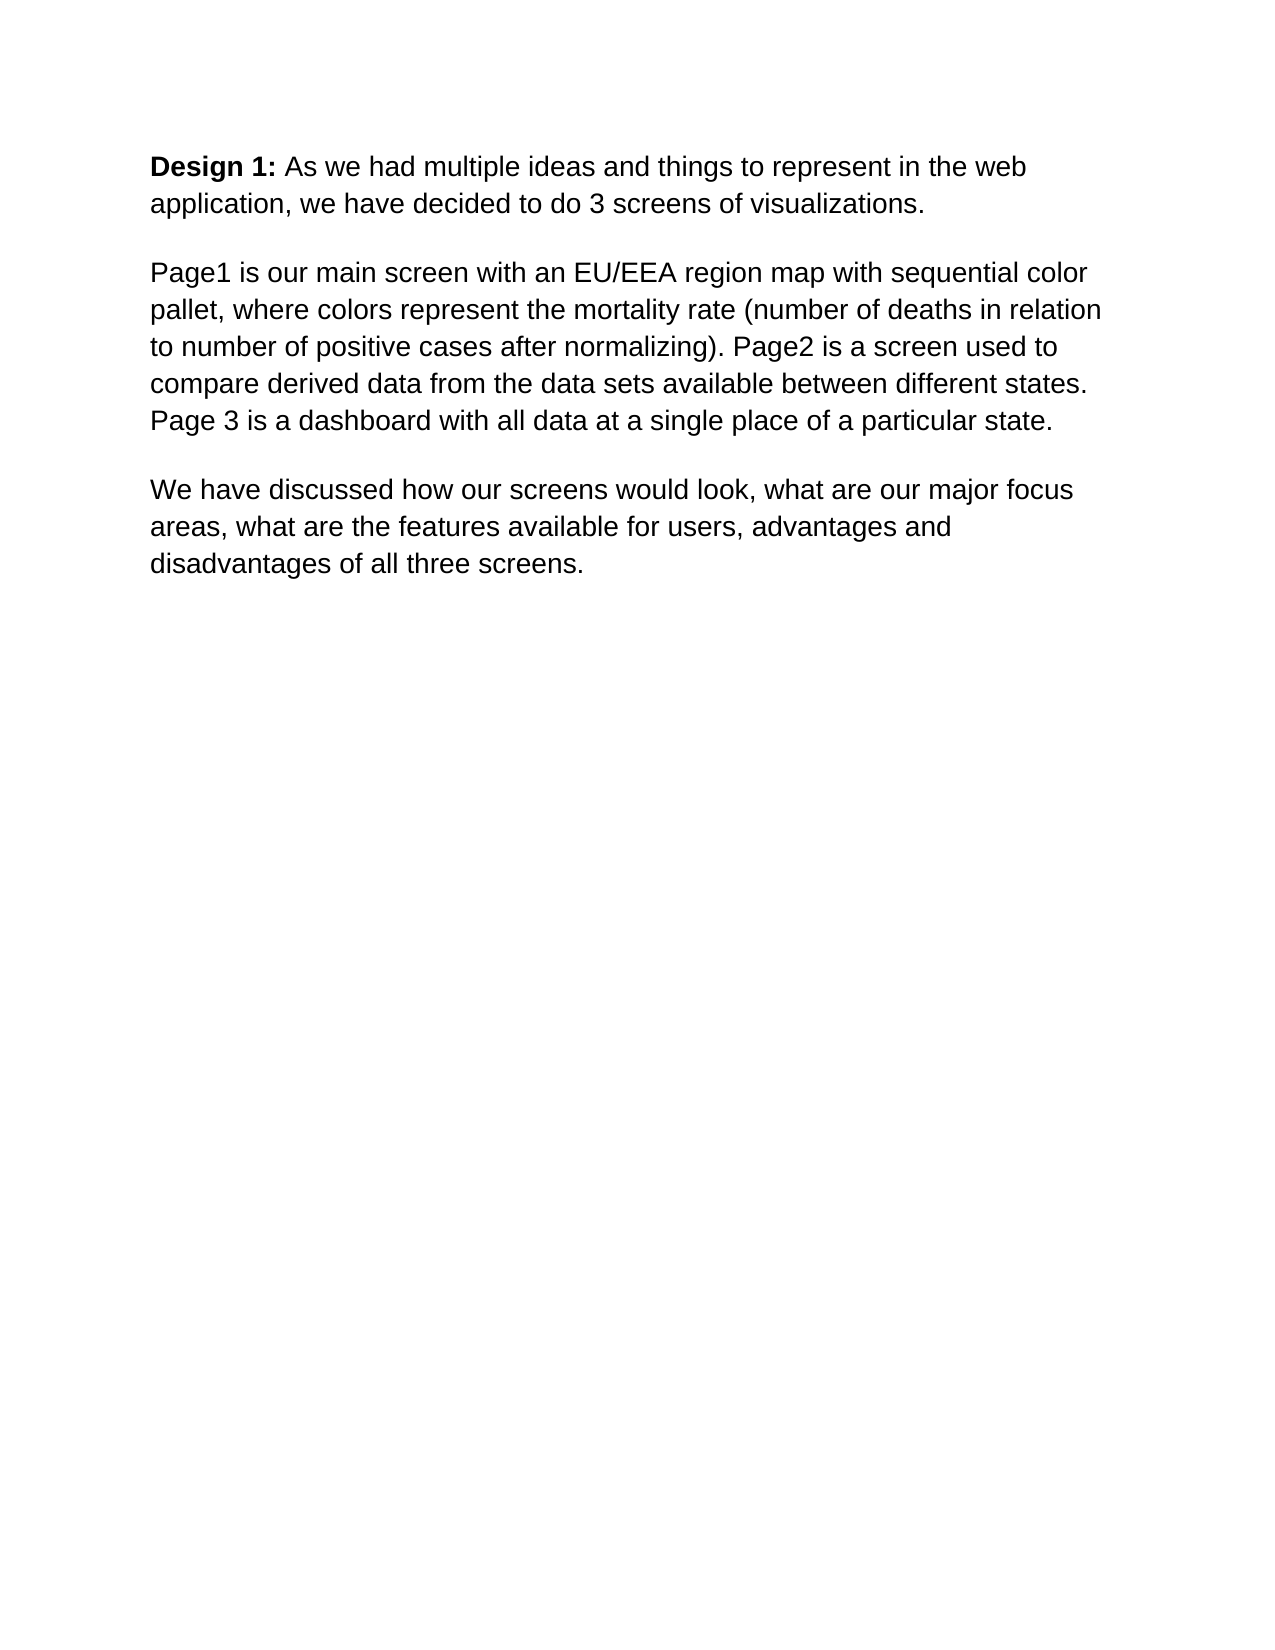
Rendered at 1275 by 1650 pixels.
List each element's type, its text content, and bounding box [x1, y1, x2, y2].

text We have discussed how our screens would look, what are our major focus areas, what are the features available for users, advantages and disadvantages of all three screens. [150, 473, 1125, 579]
text Design 1: As we had multiple ideas and things to represent in the web application, we have decided to do 3 screens of visualizations. [150, 150, 1125, 219]
text Page1 is our main screen with an EU/EEA region map with sequential color pallet, where colors represent the mortality rate (number of deaths in relation to number of positive cases after normalizing). Page2 is a screen used to compare derived data from the data sets available between different states. Page 3 is a dashboard with all data at a single place of a particular state. [150, 256, 1125, 437]
